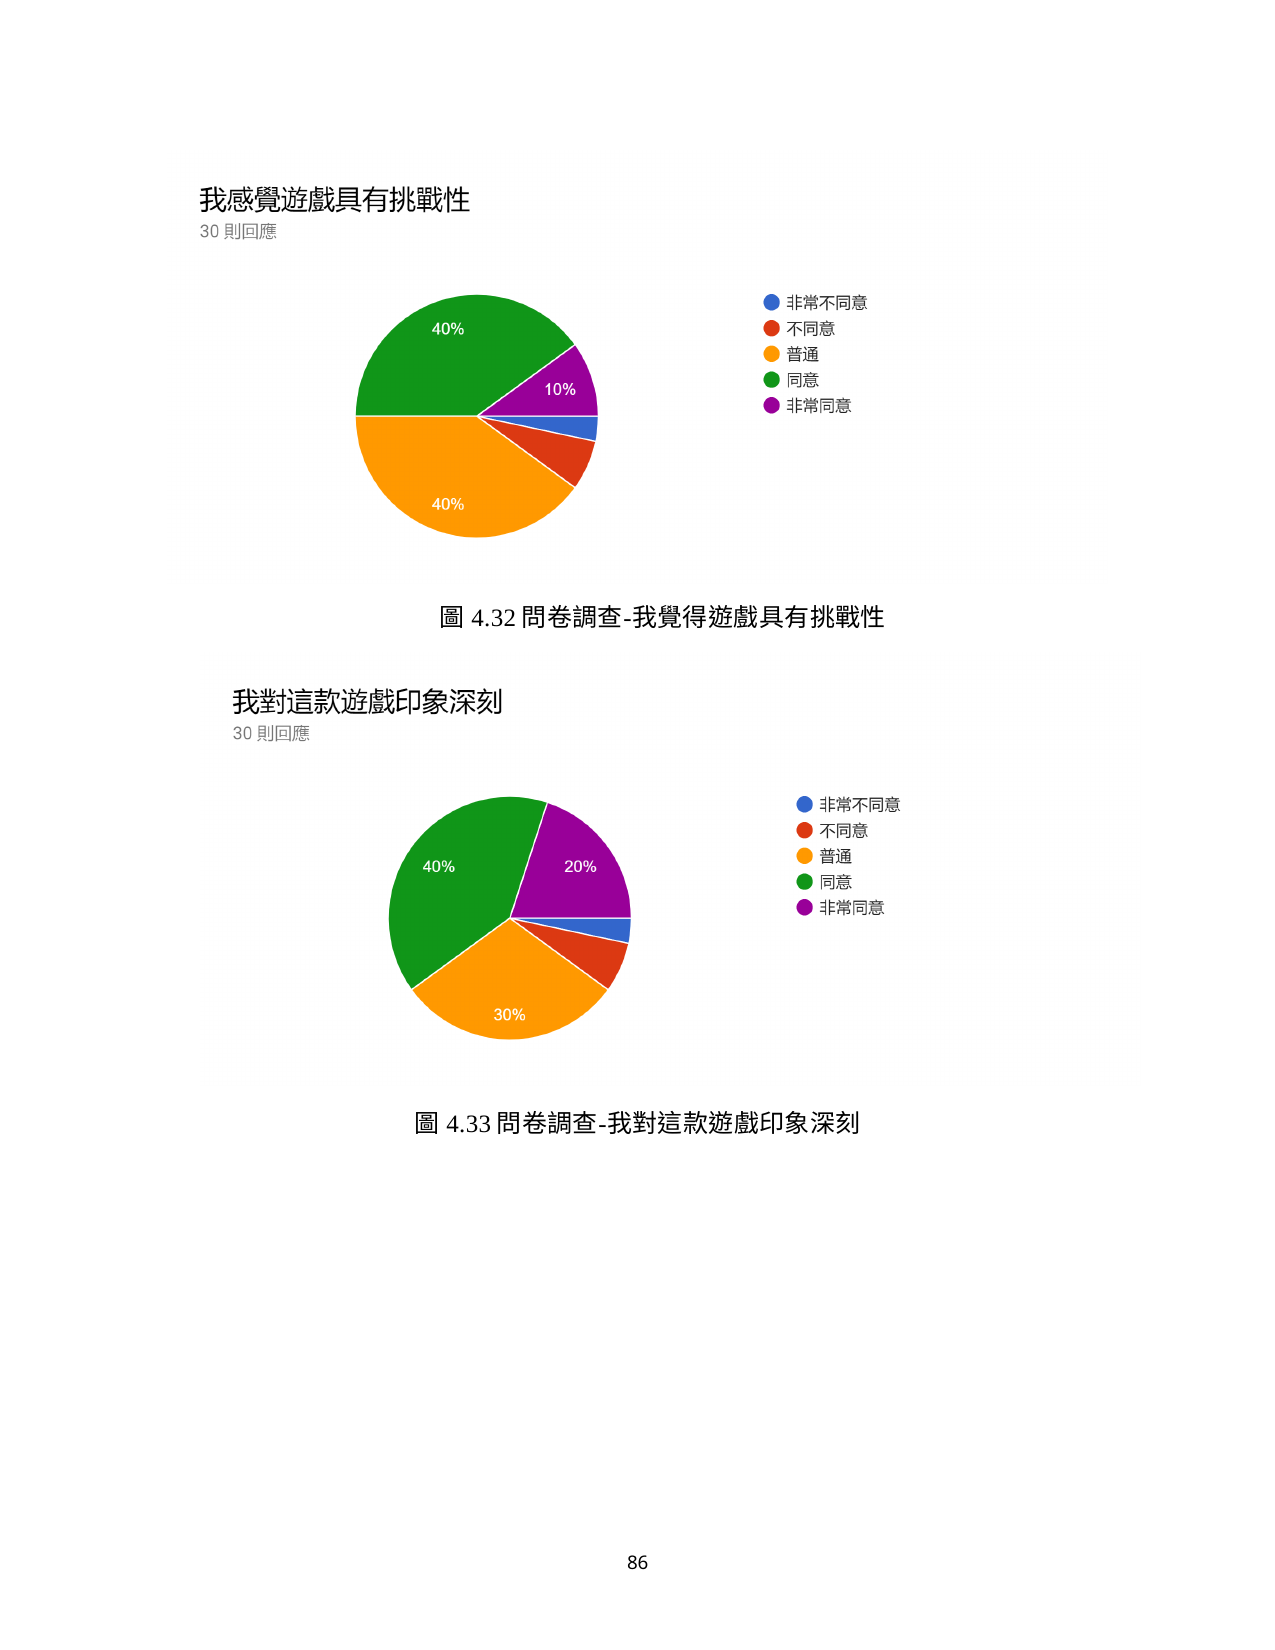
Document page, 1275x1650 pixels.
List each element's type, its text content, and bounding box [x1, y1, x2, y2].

picture [200, 652, 1141, 1086]
text 圖 4.32問卷調查-我覺得遊戲具有挑戰性 [150, 598, 1125, 634]
picture [167, 150, 1108, 584]
